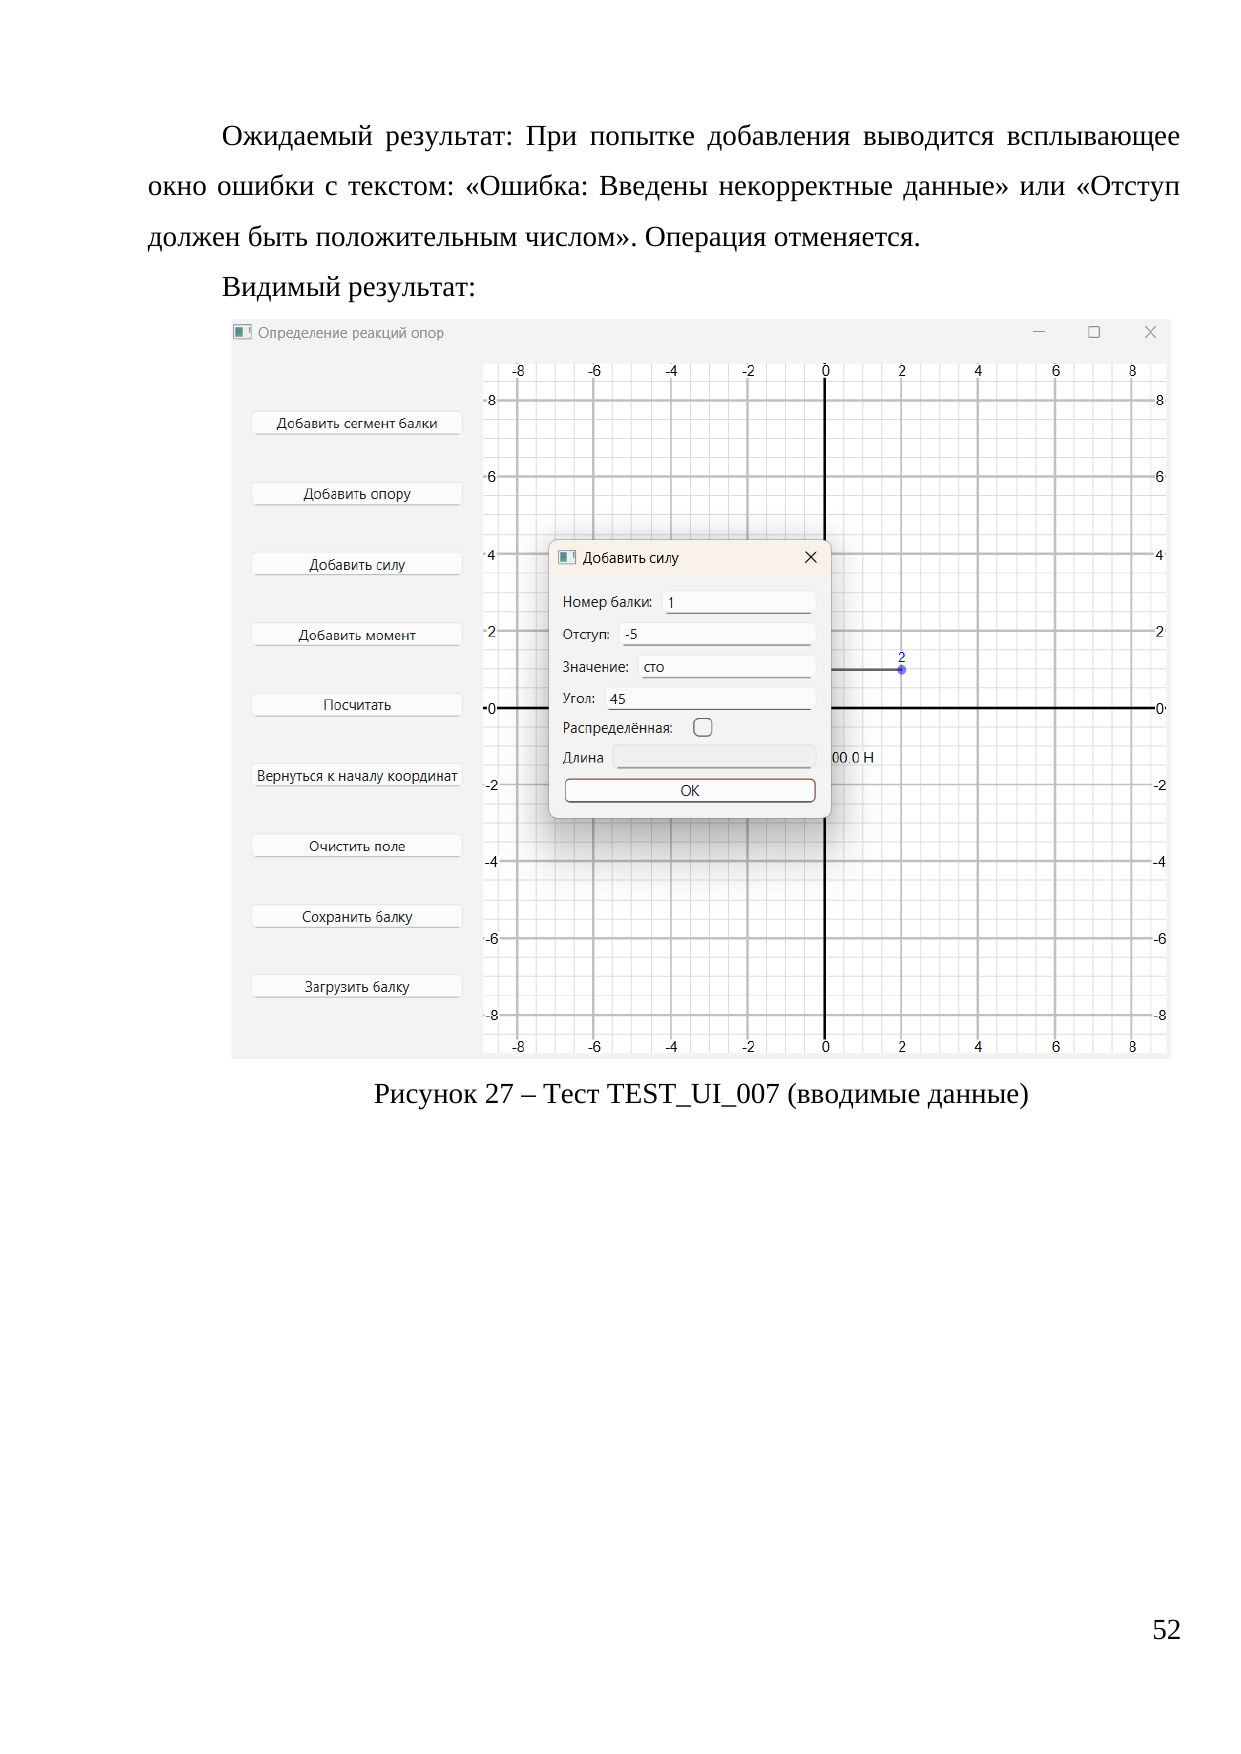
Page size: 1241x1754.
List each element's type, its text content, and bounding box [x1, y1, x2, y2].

text Ожидаемый результат: При попытке добавления выводится всплывающее окно ошибки с текстом: «Ошибка: Введены некорректные данные» или «Отступ должен быть положительным числом». Операция отменяется. [148, 118, 1181, 252]
text Видимый результат: [148, 269, 1181, 303]
text Рисунок 27 – Тест TEST_UI_007 (вводимые данные) [148, 1076, 1181, 1109]
picture [231, 319, 1172, 1059]
